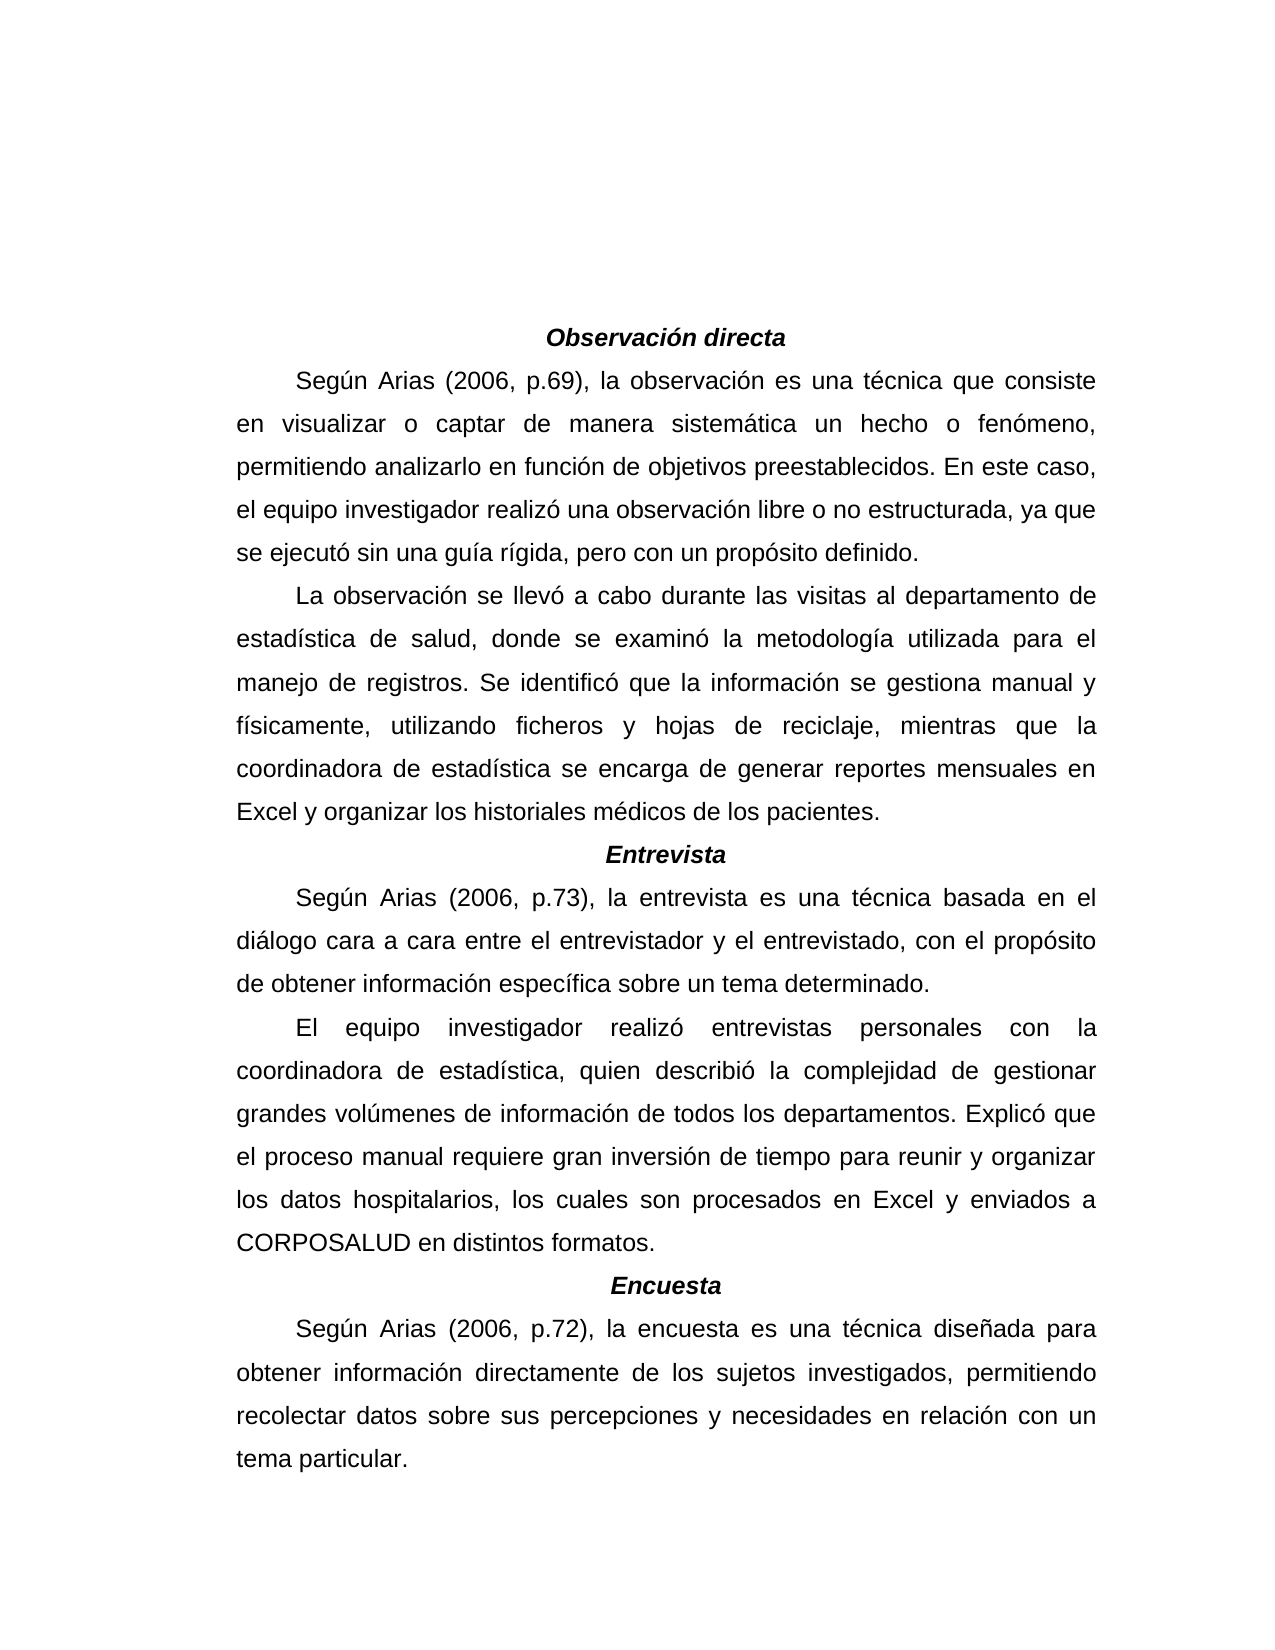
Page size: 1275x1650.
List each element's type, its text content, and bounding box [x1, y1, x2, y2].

text La observación se llevó a cabo durante las visitas al departamento de estadística de salud, donde se examinó la metodología utilizada para el manejo de registros. Se identificó que la información se gestiona manual y físicamente, utilizando ficheros y hojas de reciclaje, mientras que la coordinadora de estadística se encarga de generar reportes mensuales en Excel y organizar los historiales médicos de los pacientes. [236, 581, 1098, 826]
subtitle Observación directa [236, 322, 1098, 351]
text Según Arias (2006, p.69), la observación es una técnica que consiste en visualizar o captar de manera sistemática un hecho o fenómeno, permitiendo analizarlo en función de objetivos preestablecidos. En este caso, el equipo investigador realizó una observación libre o no estructurada, ya que se ejecutó sin una guía rígida, pero con un propósito definido. [236, 366, 1098, 567]
text Según Arias (2006, p.73), la entrevista es una técnica basada en el diálogo cara a cara entre el entrevistador y el entrevistado, con el propósito de obtener información específica sobre un tema determinado. [236, 883, 1098, 998]
text El equipo investigador realizó entrevistas personales con la coordinadora de estadística, quien describió la complejidad de gestionar grandes volúmenes de información de todos los departamentos. Explicó que el proceso manual requiere gran inversión de tiempo para reunir y organizar los datos hospitalarios, los cuales son procesados en Excel y enviados a CORPOSALUD en distintos formatos. [236, 1012, 1098, 1257]
subtitle Entrevista [236, 840, 1098, 869]
text Según Arias (2006, p.72), la encuesta es una técnica diseñada para obtener información directamente de los sujetos investigados, permitiendo recolectar datos sobre sus percepciones y necesidades en relación con un tema particular. [236, 1314, 1098, 1472]
subtitle Encuesta [236, 1271, 1098, 1300]
